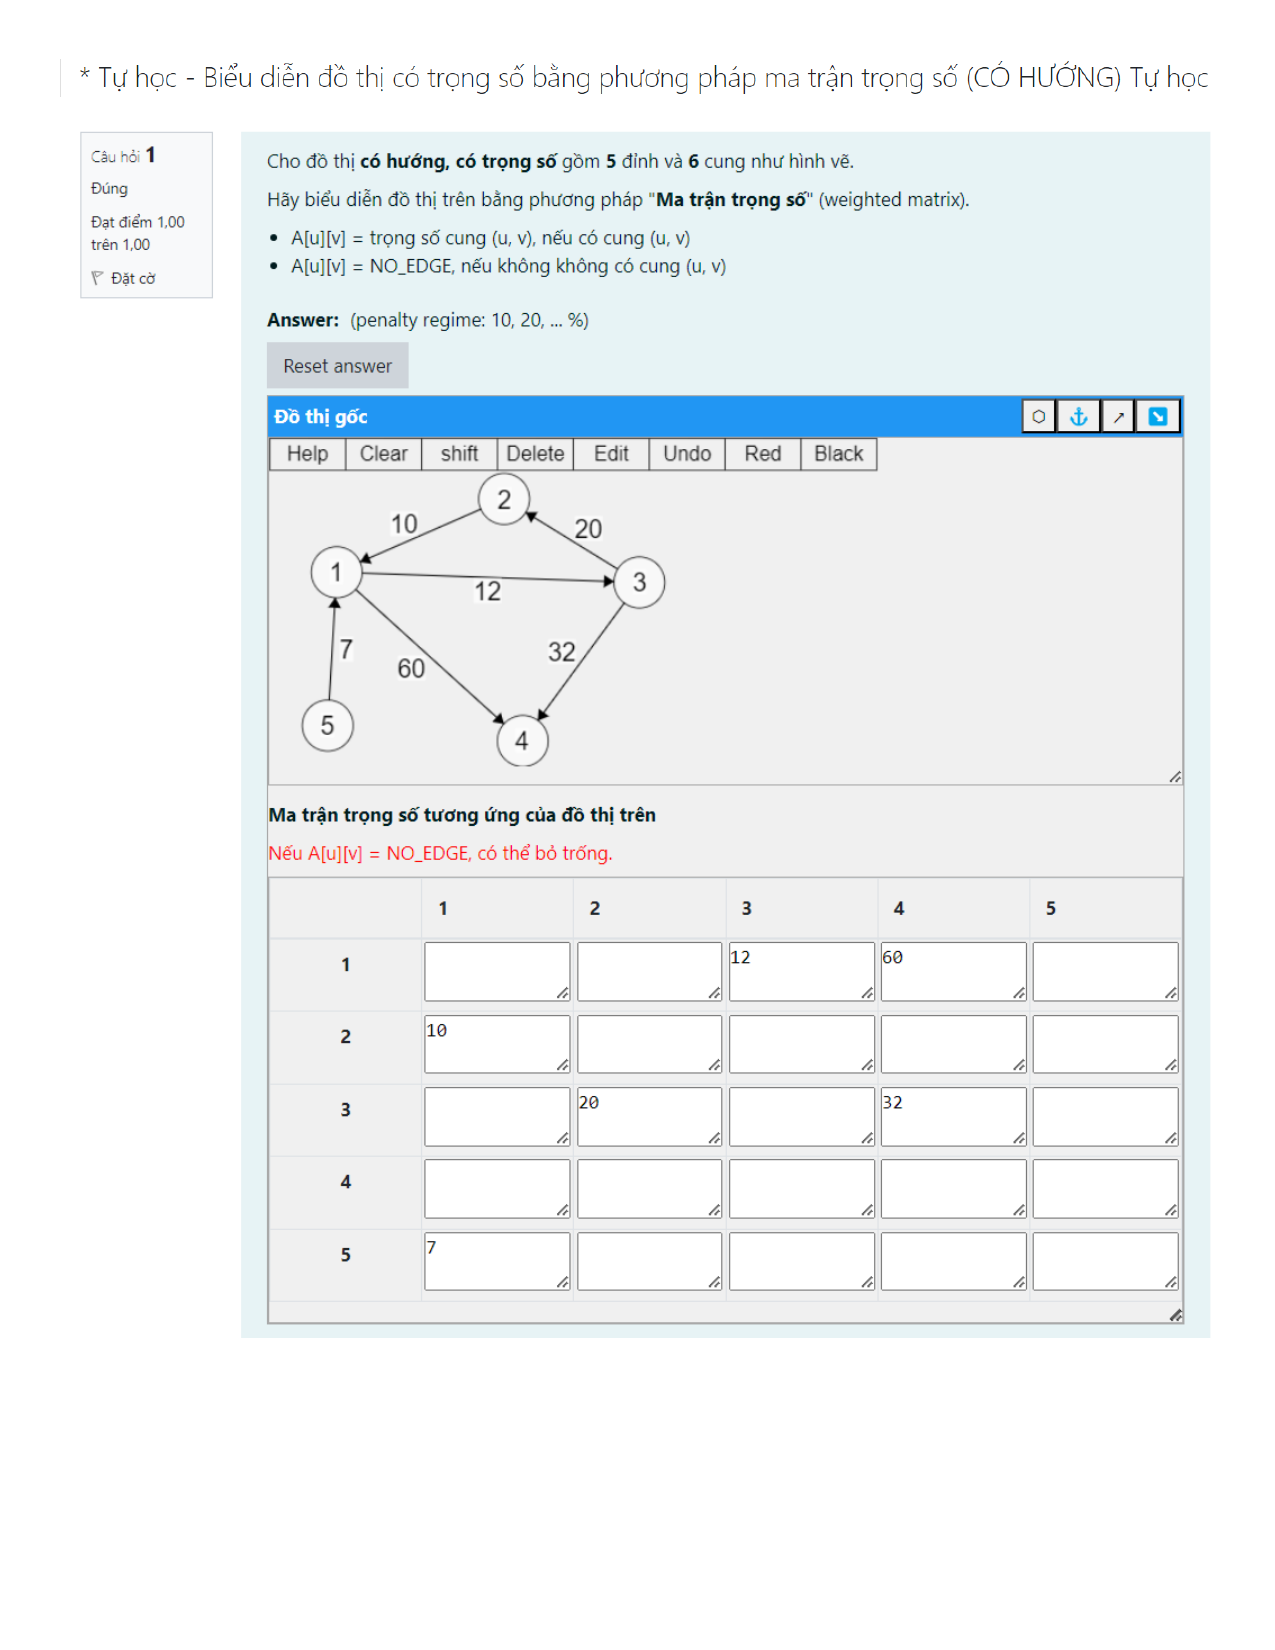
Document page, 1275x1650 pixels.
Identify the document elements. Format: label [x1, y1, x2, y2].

picture [59, 115, 1216, 1338]
picture [59, 59, 1216, 97]
